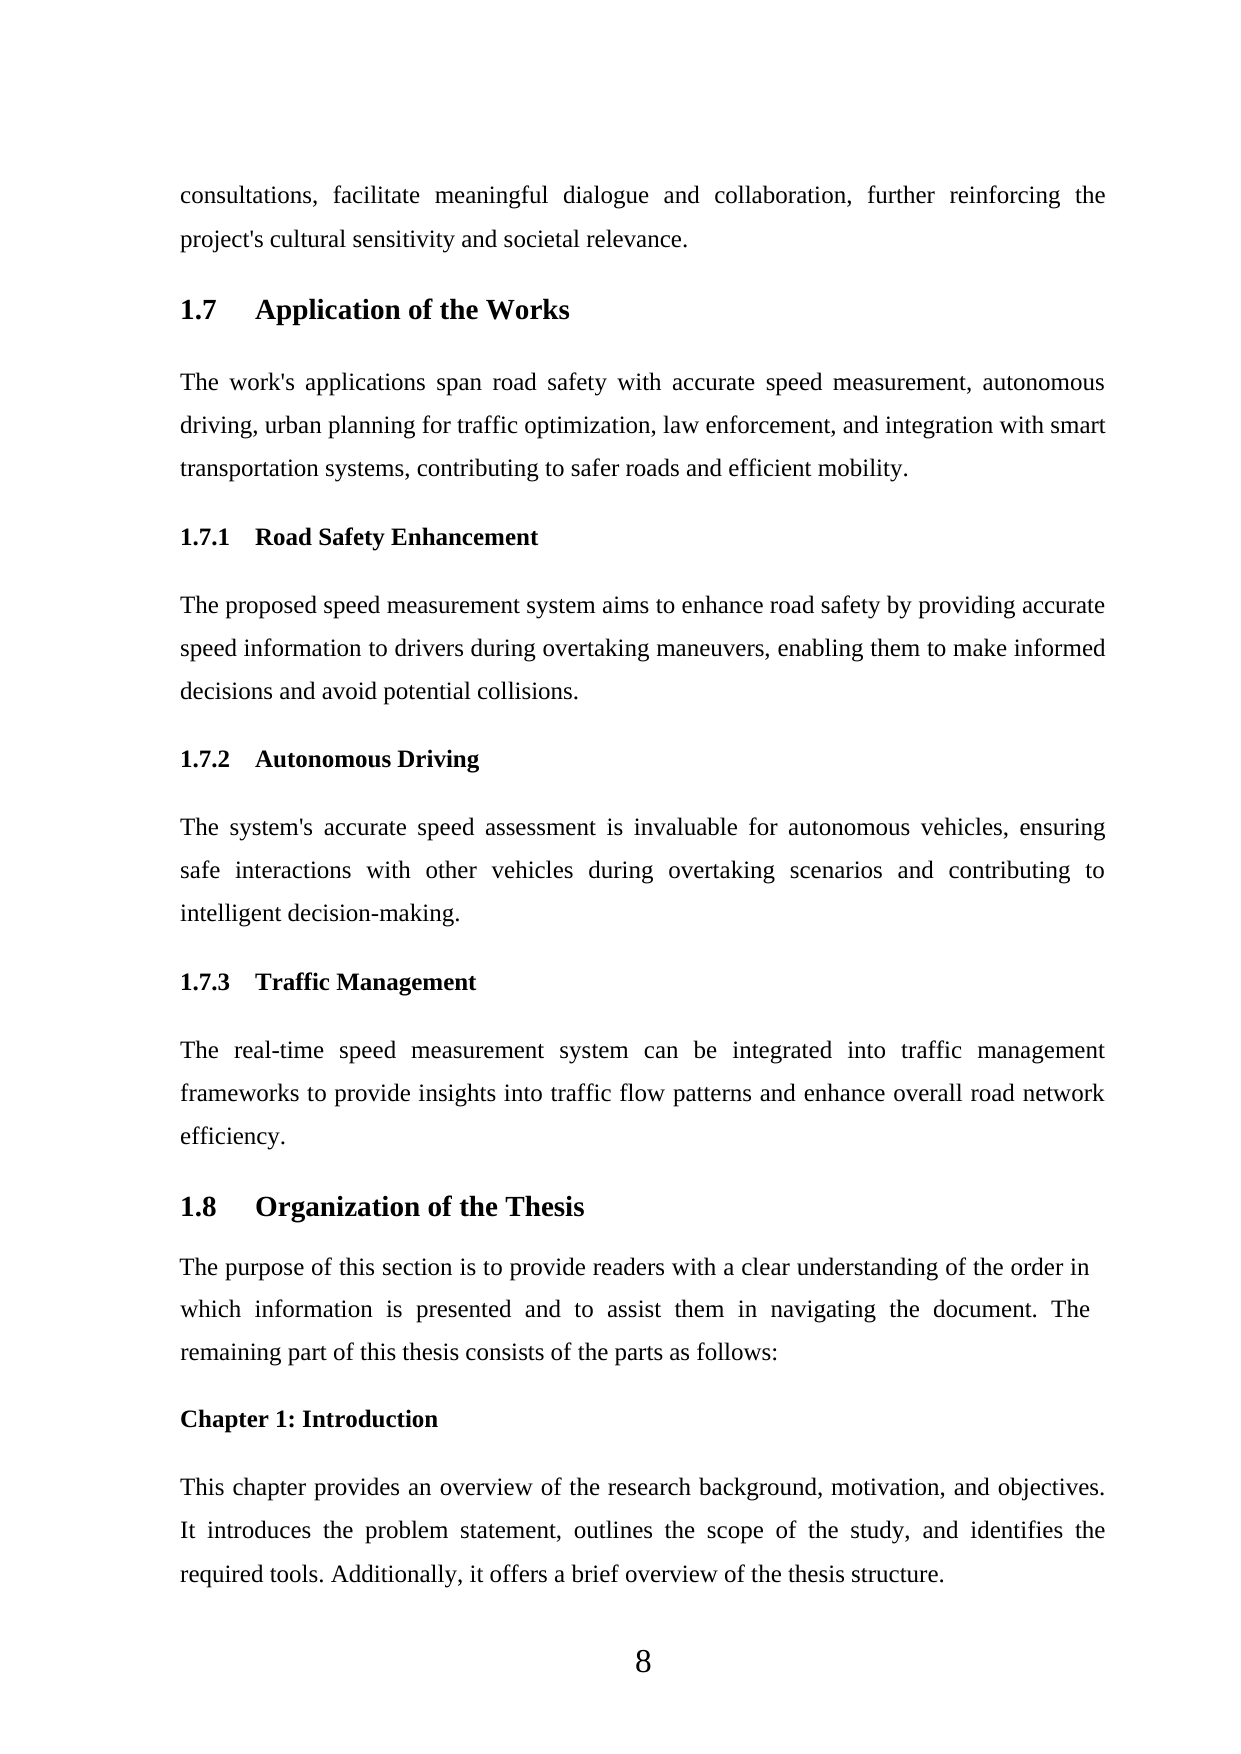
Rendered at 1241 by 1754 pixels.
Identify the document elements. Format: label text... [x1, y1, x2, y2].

text 1.7.1 Road Safety Enhancement [180, 522, 1106, 550]
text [180, 181, 1106, 252]
list Organization of the Thesis [180, 1189, 1106, 1223]
text This chapter provides an overview of the research background, motivation, and objectives. It introduces the problem statement, outlines the scope of the study, and identifies the required tools. Additionally, it offers a brief overview of the thesis structure. [180, 1472, 1106, 1587]
list Application of the Works [180, 292, 1106, 325]
text 1.7.2 Autonomous Driving [180, 744, 1106, 773]
text 1.7.3 Traffic Management [180, 967, 1106, 995]
text Chapter 1: Introduction [180, 1404, 1106, 1433]
text The purpose of this section is to provide readers with a clear understanding of the order in which information is presented and to assist them in navigating the document. The remaining part of this thesis consists of the parts as follows: [179, 1252, 1091, 1366]
text The work's applications span road safety with accurate speed measurement, autonomous driving, urban planning for traffic optimization, law enforcement, and integration with smart transportation systems, contributing to safer roads and efficient mobility. [180, 367, 1106, 482]
text The real-time speed measurement system can be integrated into traffic management frameworks to provide insights into traffic flow patterns and enhance overall road network efficiency. [180, 1035, 1106, 1150]
text The system's accurate speed assessment is invaluable for autonomous vehicles, ensuring safe interactions with other vehicles during overtaking scenarios and contributing to intelligent decision-making. [180, 812, 1106, 927]
text The proposed speed measurement system aims to enhance road safety by providing accurate speed information to drivers during overtaking maneuvers, enabling them to make informed decisions and avoid potential collisions. [180, 590, 1106, 705]
